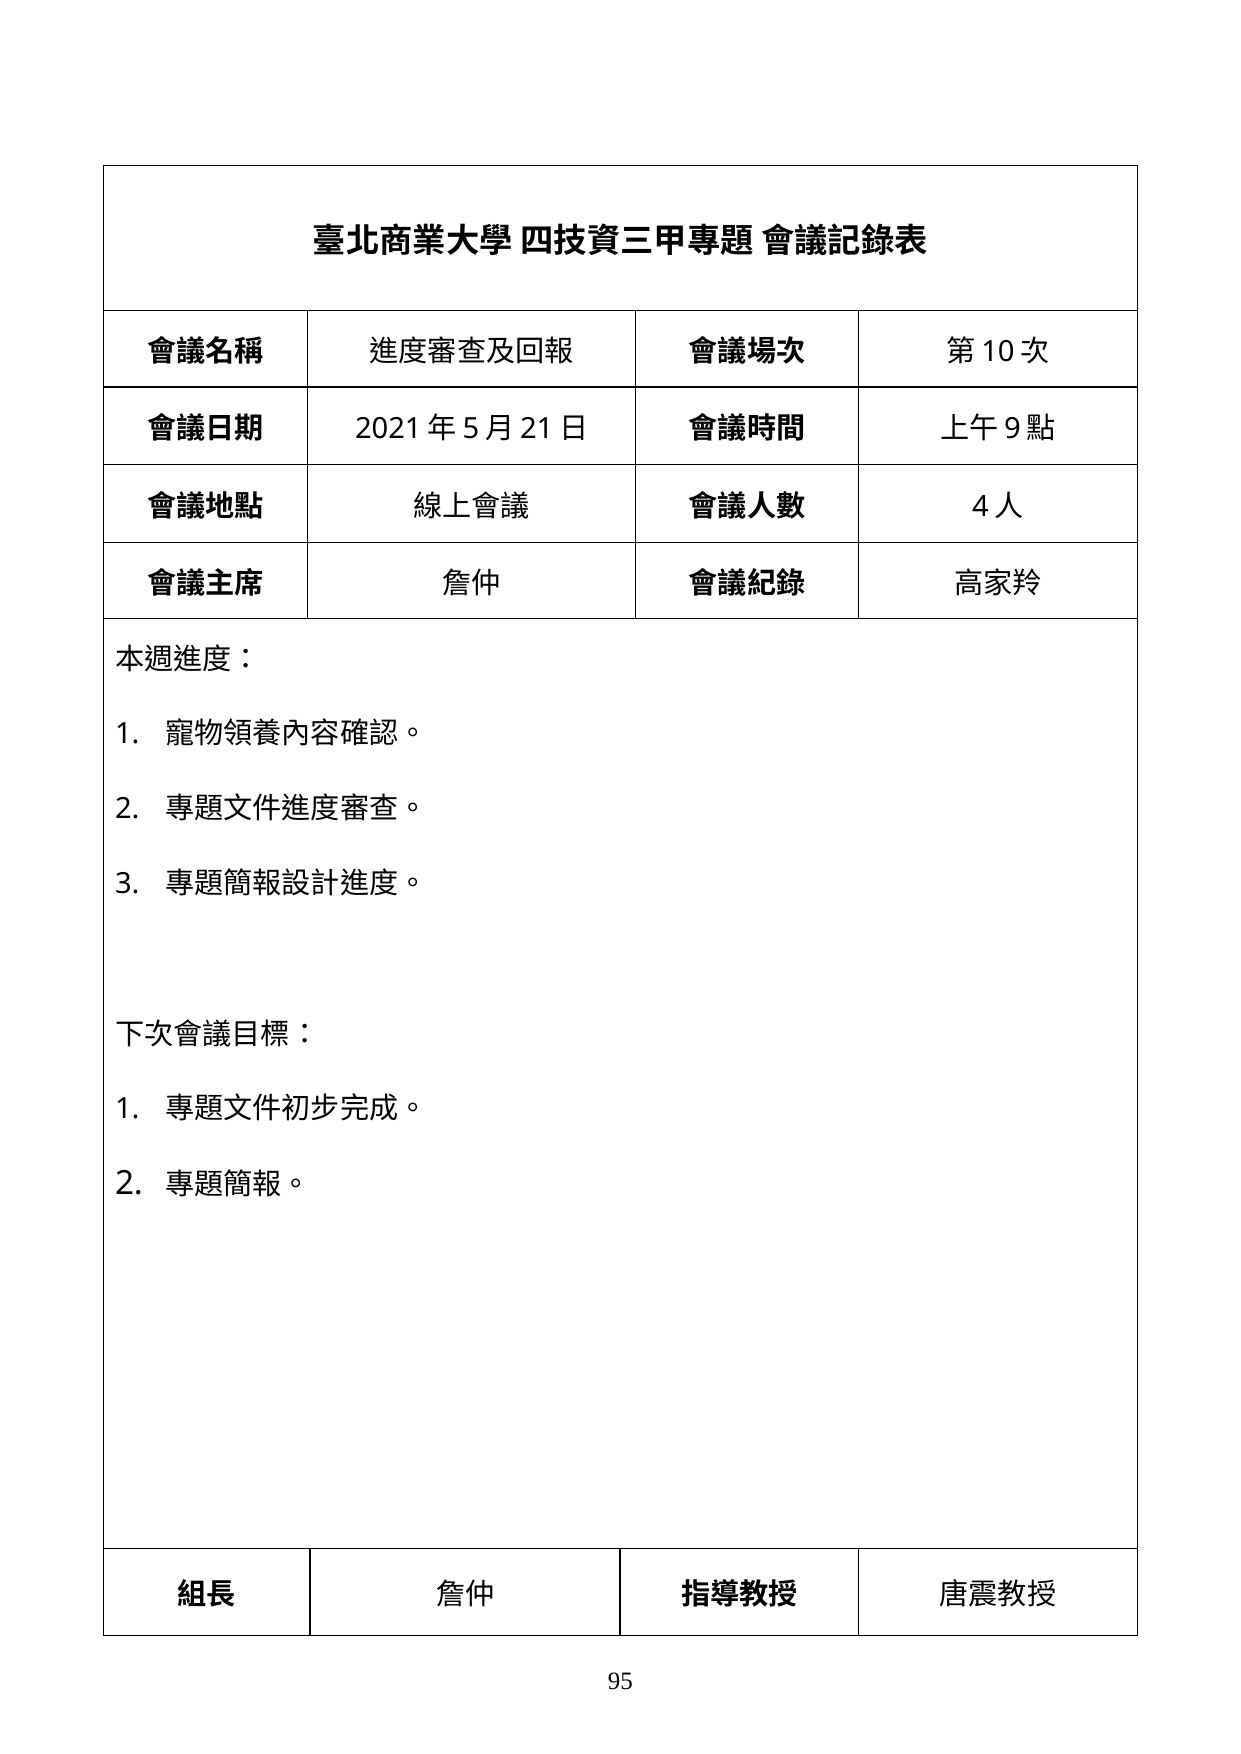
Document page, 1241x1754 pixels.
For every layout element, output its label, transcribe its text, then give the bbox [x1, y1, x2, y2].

table_cell 會議紀錄 [636, 543, 858, 618]
table_cell 詹仲 [311, 1549, 619, 1635]
table_header 臺北商業大學 四技資三甲專題 會議記錄表 [104, 166, 1137, 310]
table_cell 會議名稱 [104, 311, 307, 386]
table_cell 會議主席 [104, 543, 307, 618]
table_cell 唐震教授 [859, 1549, 1137, 1635]
table_cell 2021年5月21日 [308, 388, 635, 464]
table_cell 本週進度： 寵物領養內容確認。 專題文件進度審查。 專題簡報設計進度。 下次會議目標： 專題文件初步完成。 專題簡報。 [104, 619, 1137, 1548]
table_cell 4人 [859, 465, 1137, 542]
table_cell 進度審查及回報 [308, 311, 635, 386]
table_cell 第10次 [859, 311, 1137, 386]
table_cell 詹仲 [308, 543, 635, 618]
table_cell 會議地點 [104, 465, 307, 542]
table_cell 指導教授 [621, 1549, 858, 1635]
table_cell 高家羚 [859, 543, 1137, 618]
table_cell 會議日期 [104, 388, 307, 464]
table_cell 組長 [104, 1549, 309, 1635]
table_cell 會議時間 [636, 388, 858, 464]
table_cell 會議人數 [636, 465, 858, 542]
table_cell 會議場次 [636, 311, 858, 386]
table_cell 線上會議 [308, 465, 635, 542]
table_cell 上午9點 [859, 388, 1137, 464]
